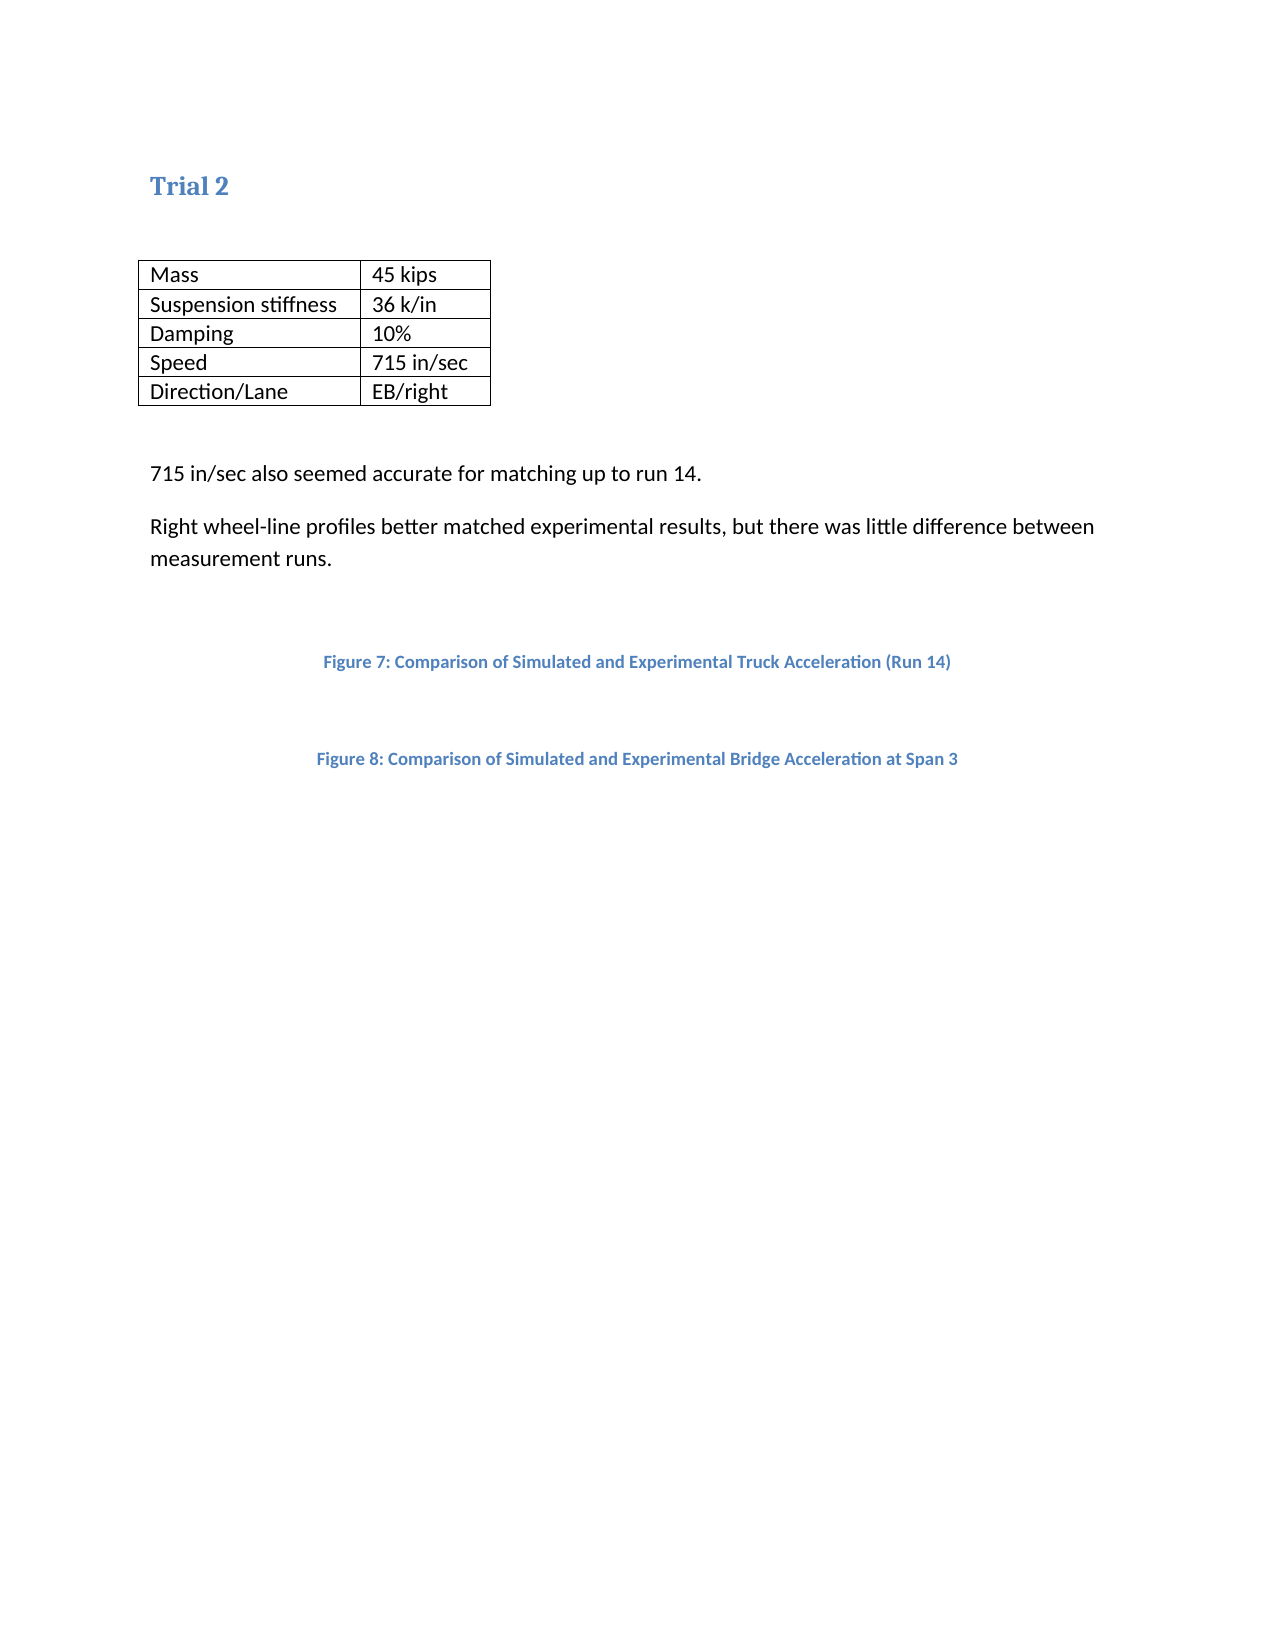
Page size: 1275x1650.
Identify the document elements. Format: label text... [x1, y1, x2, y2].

subtitle Trial 2 [150, 171, 1125, 202]
table_cell 10% [361, 319, 490, 347]
table_cell 715 in/sec [361, 348, 490, 376]
table_cell EB/right [361, 377, 490, 405]
table_cell Suspension stiffness [139, 290, 360, 318]
table_cell 36 k/in [361, 290, 490, 318]
text Figure 8: Comparison of Simulated and Experimental Bridge Acceleration at Span 3 [150, 747, 1125, 770]
text Right wheel-line profiles better matched experimental results, but there was little difference between measurement runs. [150, 512, 1125, 572]
text 715 in/sec also seemed accurate for matching up to run 14. [150, 459, 1125, 487]
table_cell Damping [139, 319, 360, 347]
table_cell Speed [139, 348, 360, 376]
table_cell Direction/Lane [139, 377, 360, 405]
text Figure 7: Comparison of Simulated and Experimental Truck Acceleration (Run 14) [150, 650, 1125, 673]
table_header Mass [139, 261, 360, 289]
table_header 45 kips [361, 261, 490, 289]
